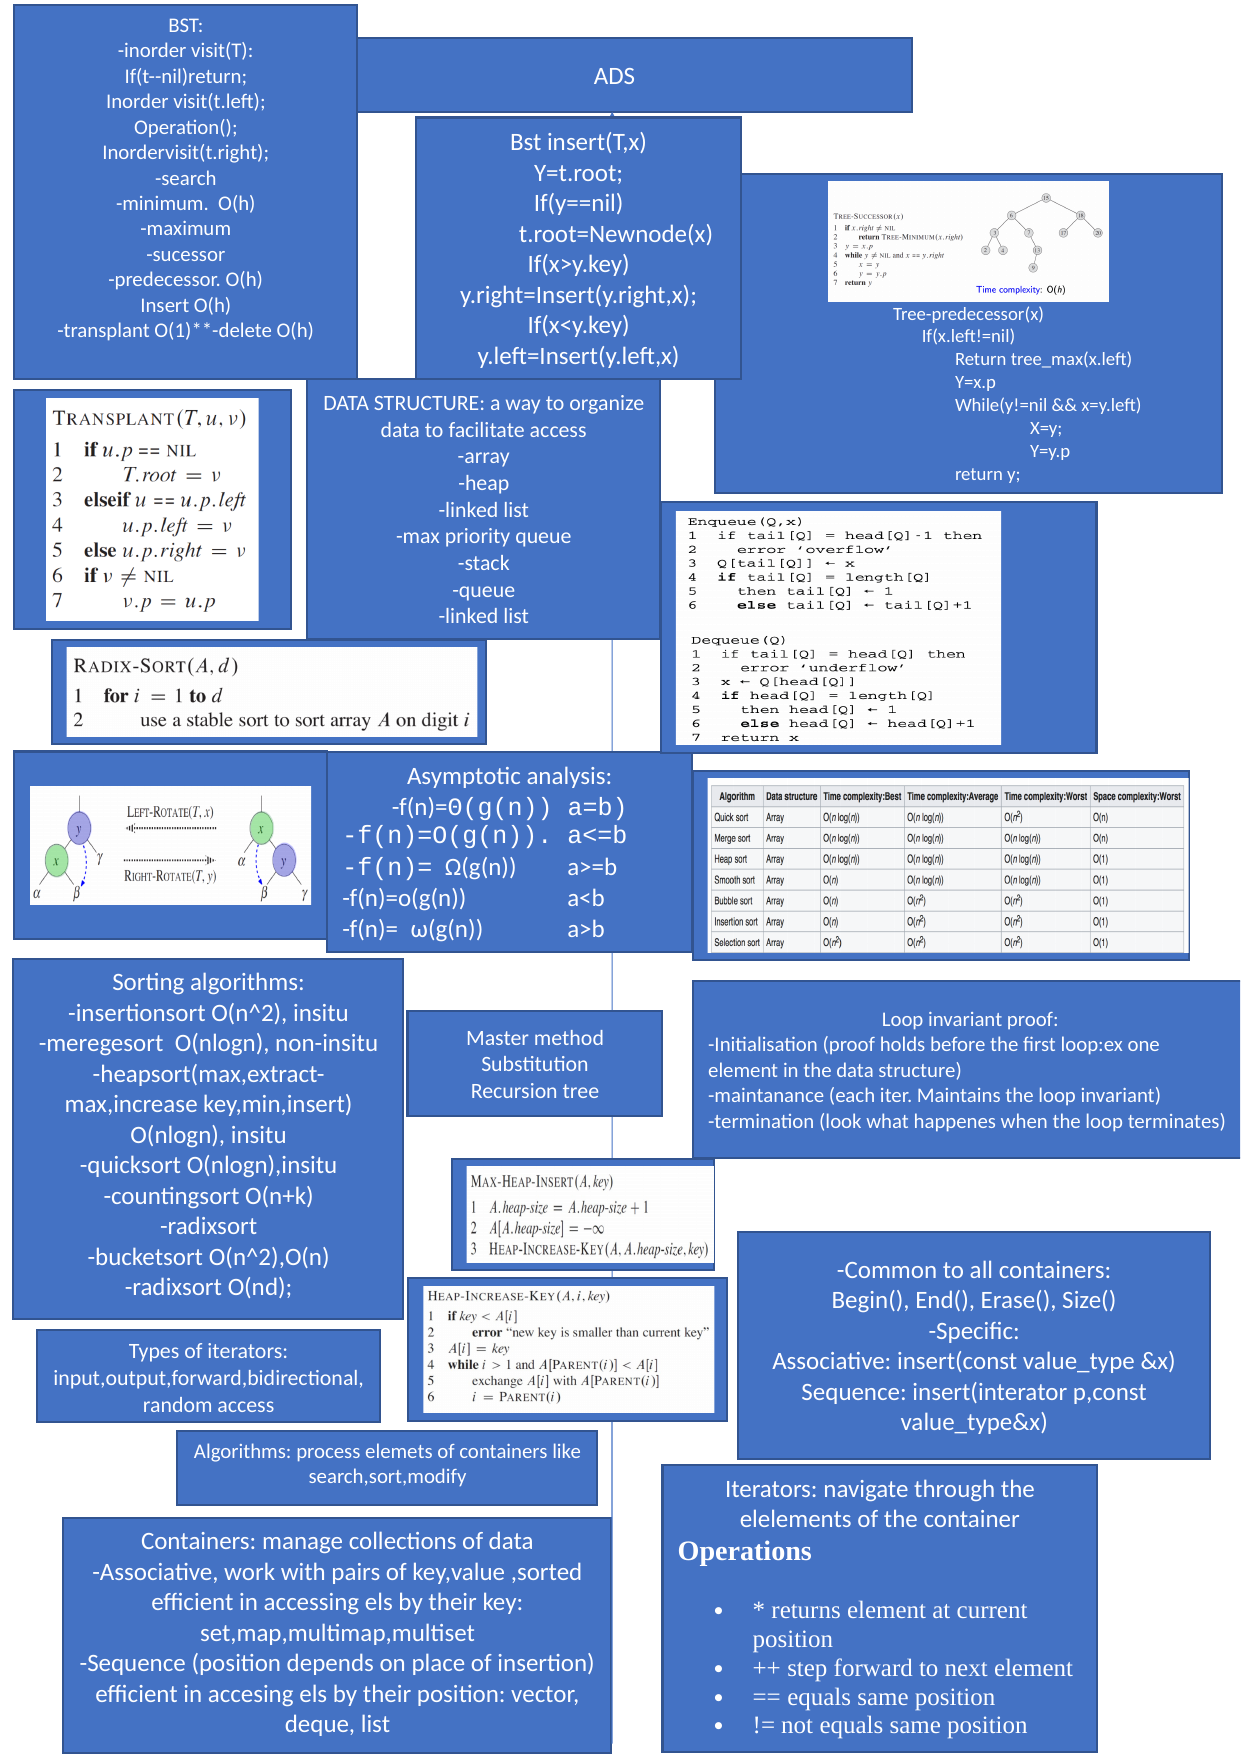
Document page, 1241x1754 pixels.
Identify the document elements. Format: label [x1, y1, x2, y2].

picture [466, 1166, 714, 1263]
picture [66, 647, 478, 737]
picture [30, 786, 312, 905]
picture [828, 181, 1109, 302]
picture [707, 778, 1189, 953]
picture [46, 398, 259, 621]
picture [675, 511, 1002, 745]
picture [423, 1286, 715, 1413]
